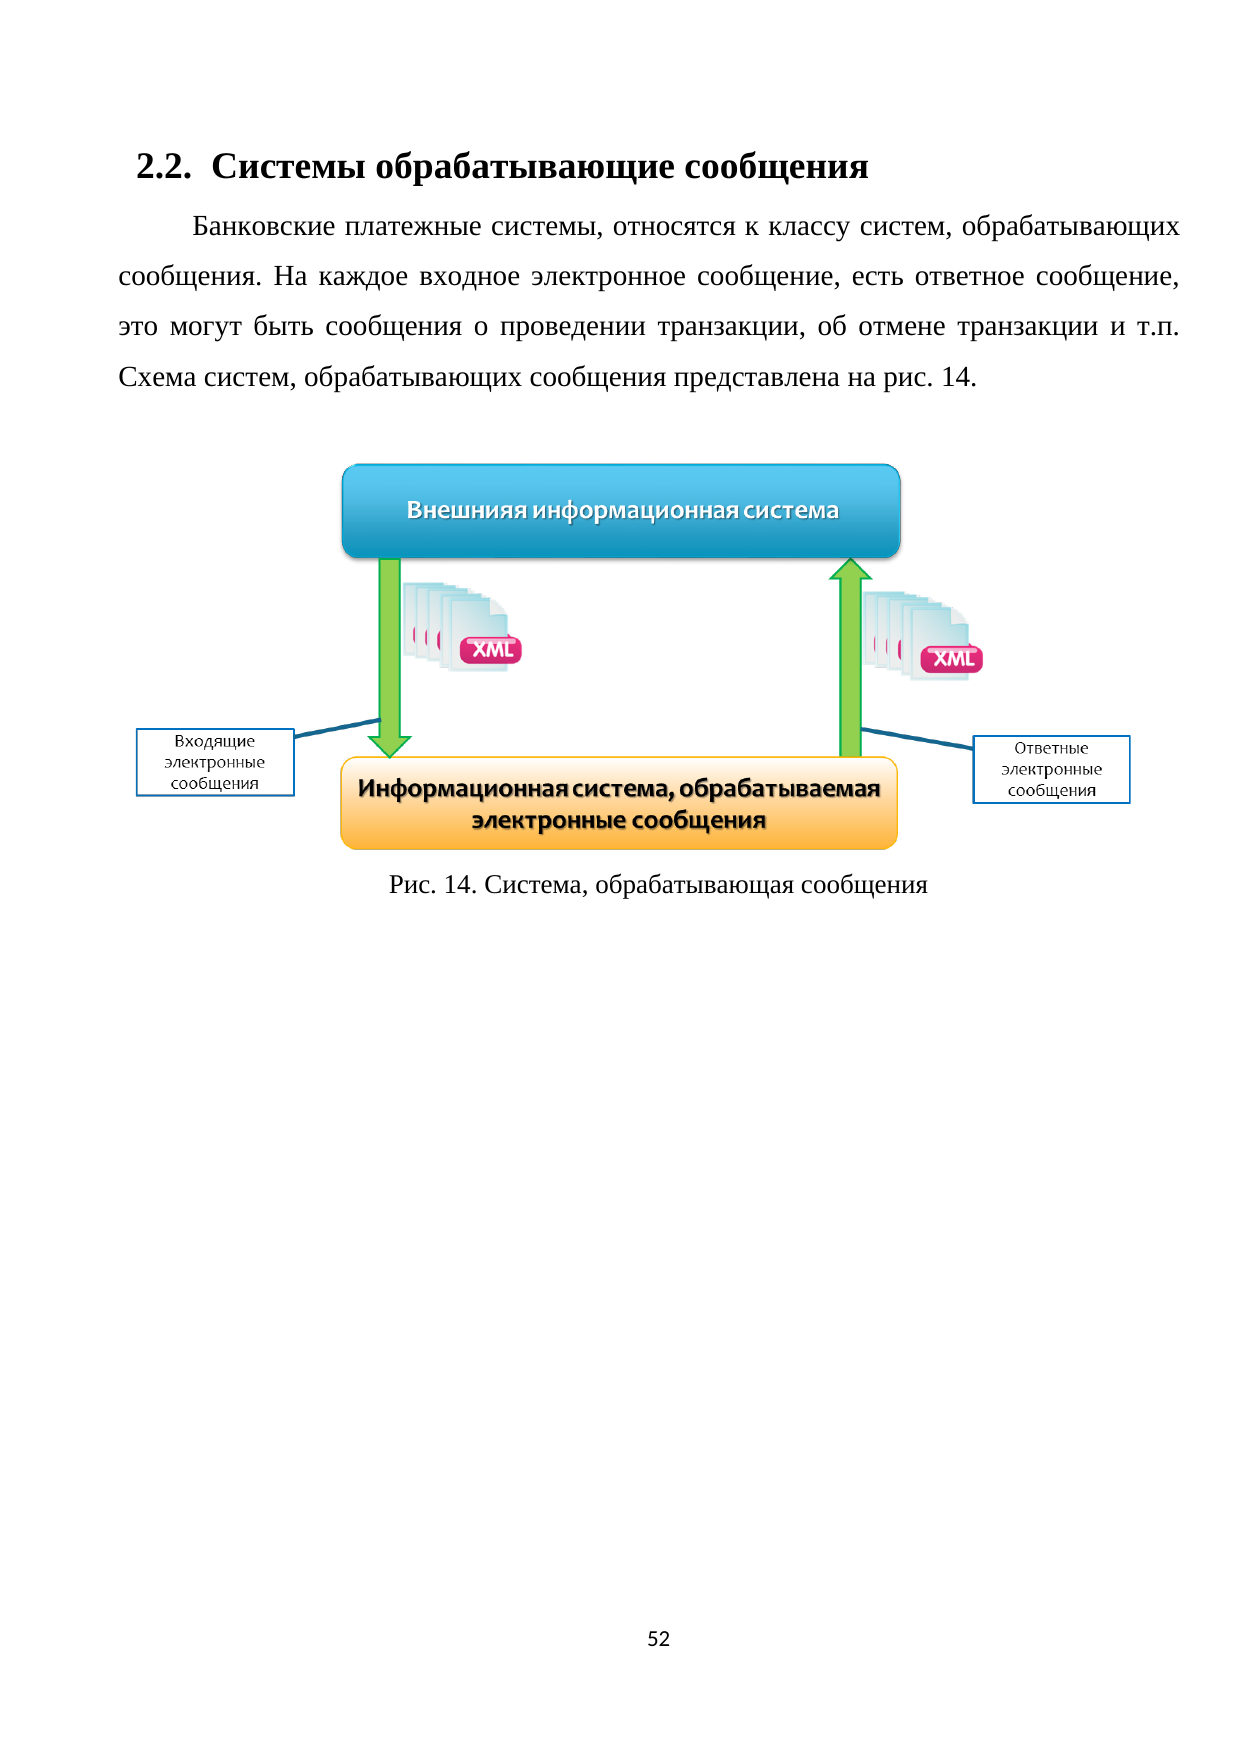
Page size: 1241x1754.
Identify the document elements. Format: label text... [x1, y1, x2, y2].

text Рис. 14. Система, обрабатывающая сообщения [136, 868, 1181, 899]
subtitle Системы обрабатывающие сообщения [136, 143, 1181, 186]
picture [135, 459, 1131, 854]
text Банковские платежные системы, относятся к классу систем, обрабатывающих сообщения. На каждое входное электронное сообщение, есть ответное сообщение, это могут быть сообщения о проведении транзакции, об отмене транзакции и т.п. Схема систем, обрабатывающих сообщения представлена на рис. 14. [118, 208, 1181, 392]
